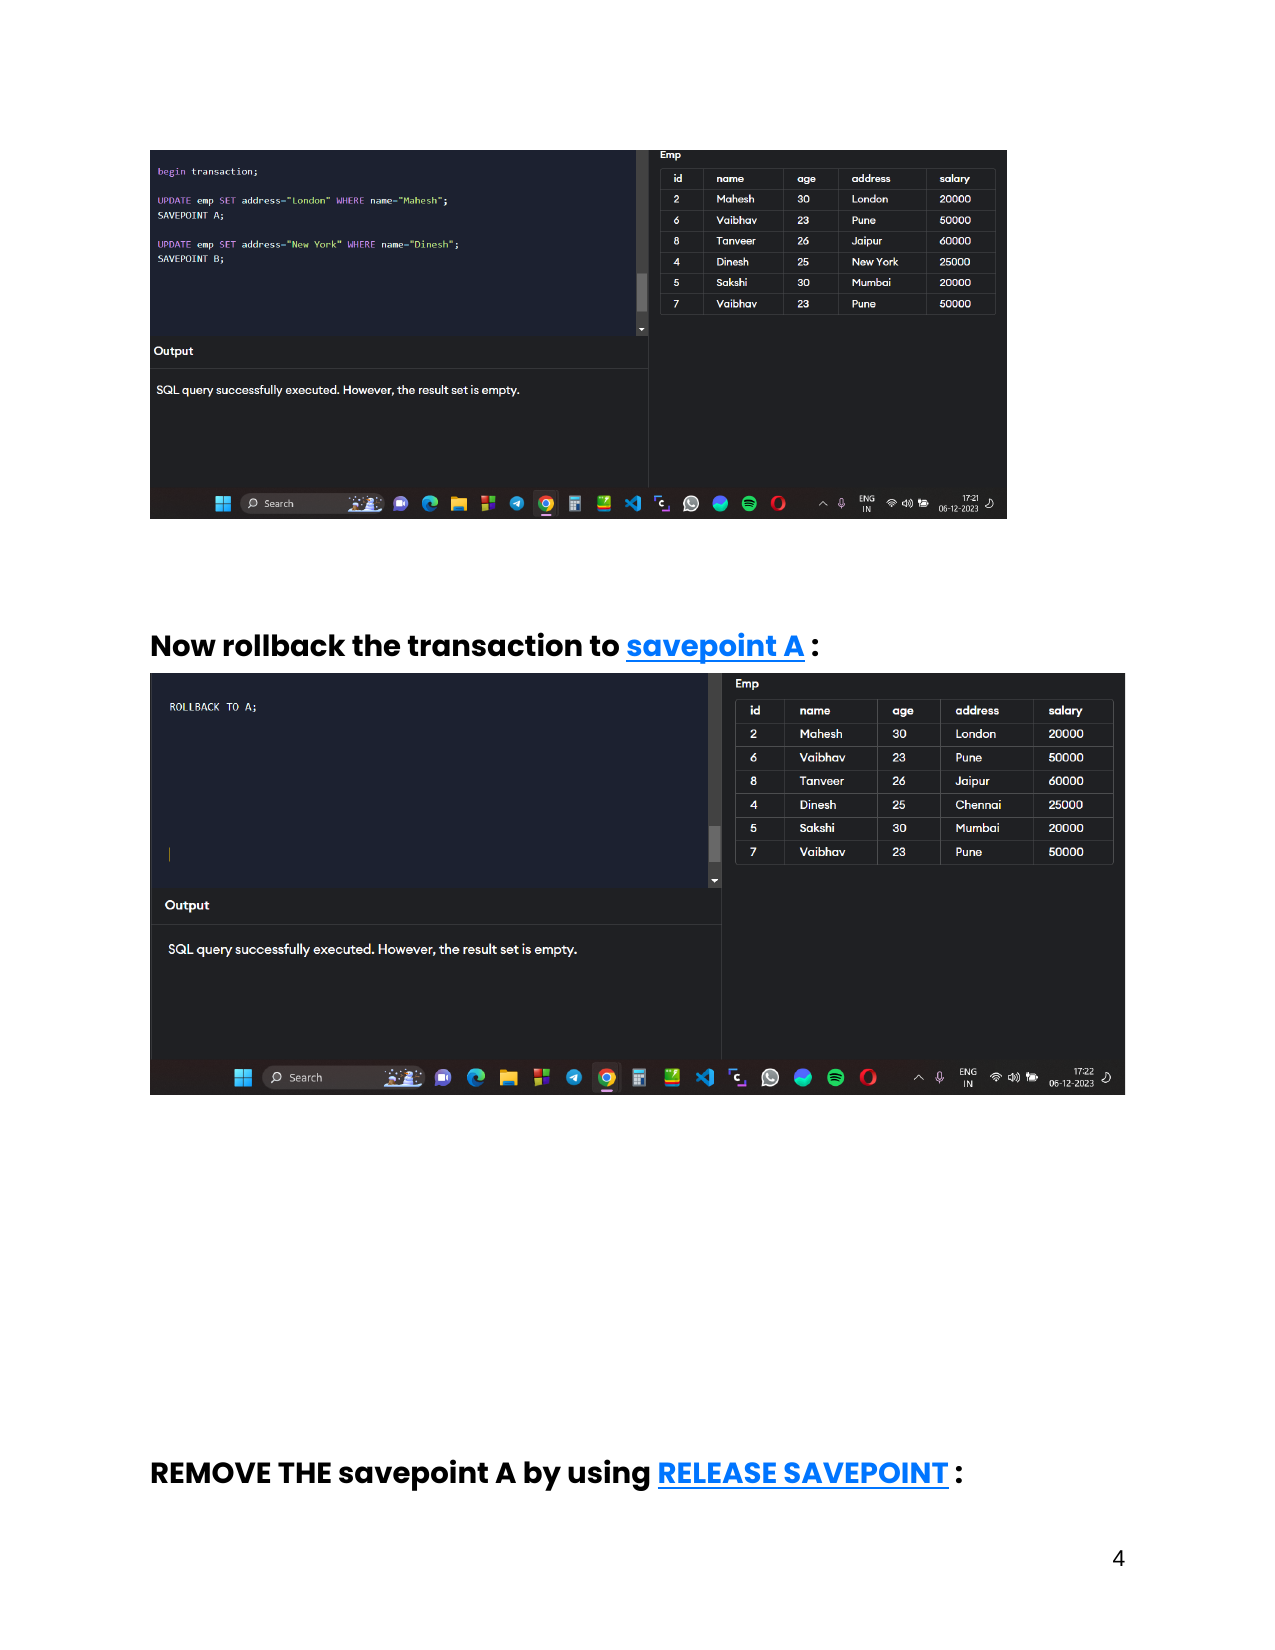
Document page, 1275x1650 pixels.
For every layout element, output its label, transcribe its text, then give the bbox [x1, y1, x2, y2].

picture [150, 150, 1007, 519]
text Now rollback the transaction to savepoint A : [150, 623, 1125, 667]
text REMOVE THE savepoint A by using RELEASE SAVEPOINT : [150, 1450, 1125, 1494]
picture [150, 673, 1125, 1095]
